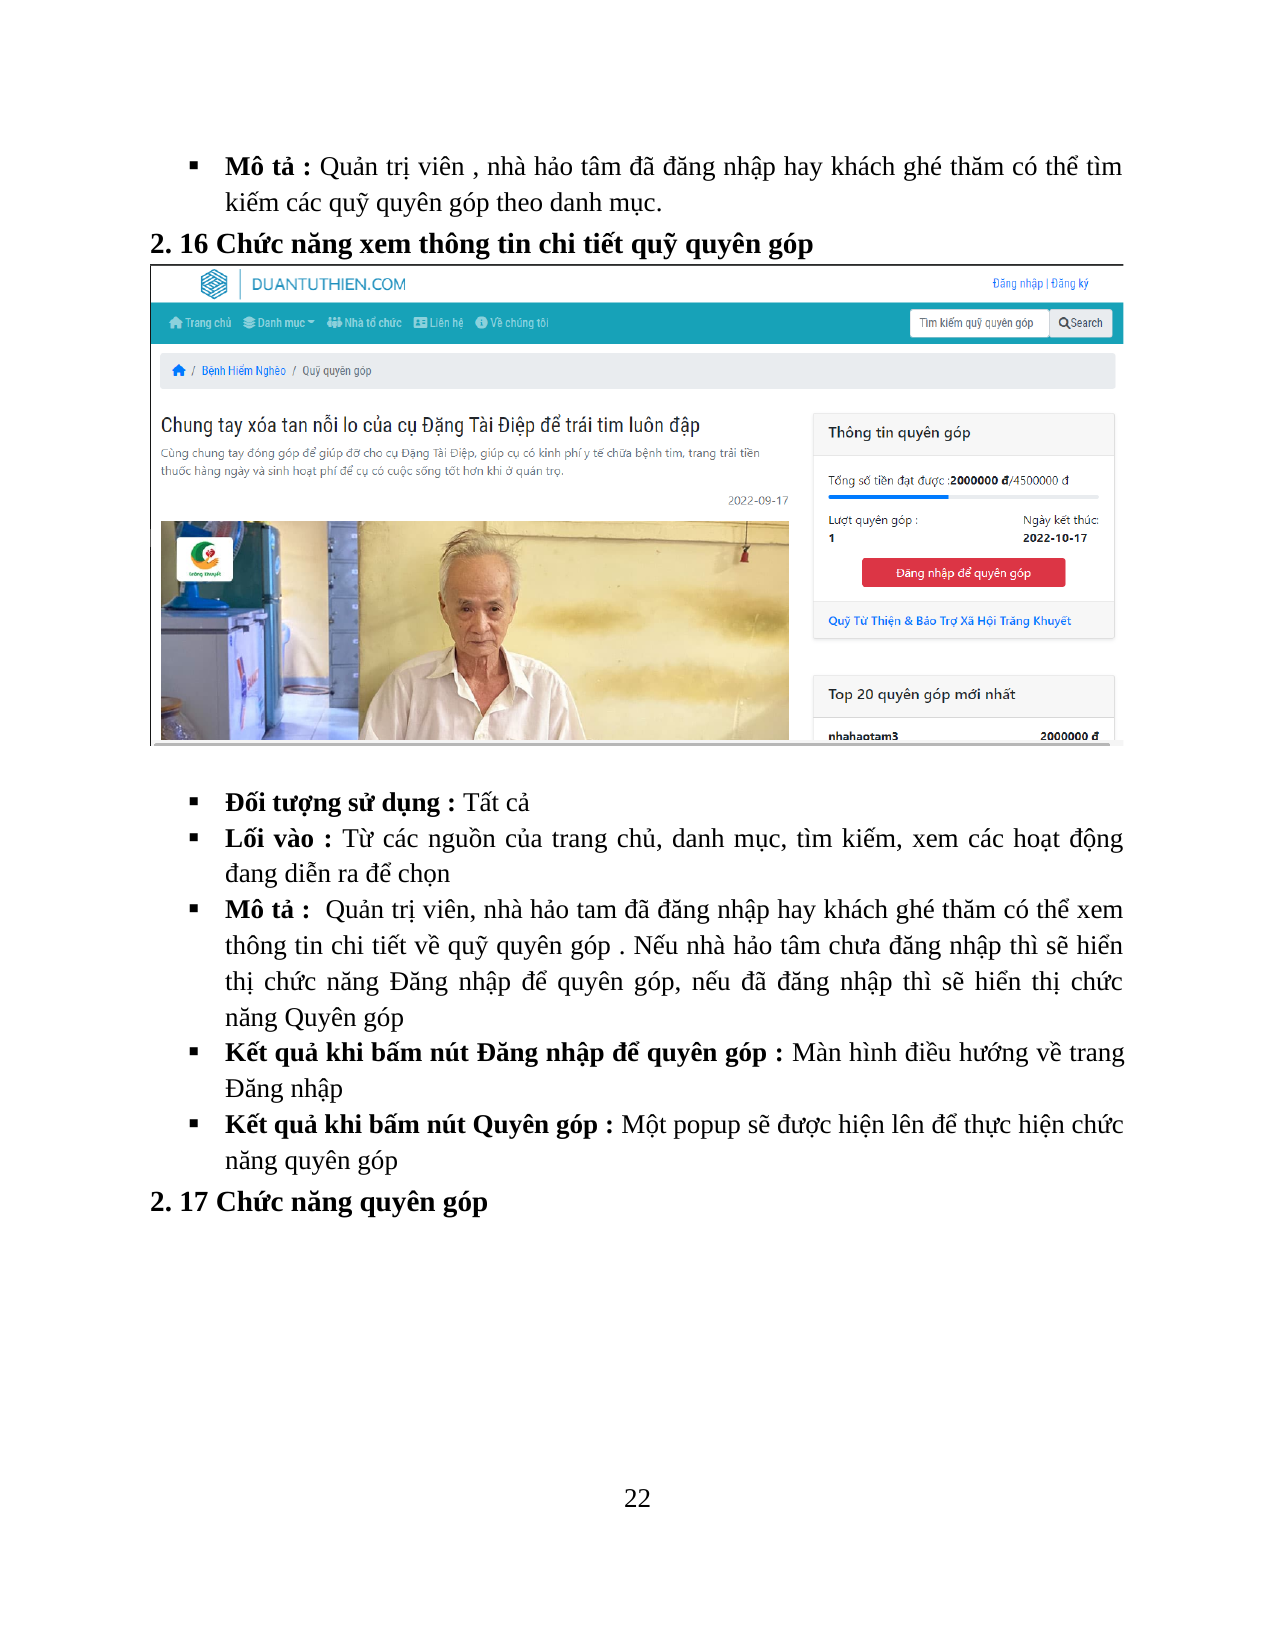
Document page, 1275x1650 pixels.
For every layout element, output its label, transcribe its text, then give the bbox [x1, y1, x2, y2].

list Kết quả khi bấm nút Đăng nhập để quyên góp : Màn hình điều hướng về trang Đăng nhập [187, 1036, 1125, 1103]
list Lối vào : Từ các nguồn của trang chủ, danh mục, tìm kiếm, xem các hoạt động đang diễn ra để chọn [187, 822, 1125, 889]
list Mô tả : Quản trị viên, nhà hảo tam đã đăng nhập hay khách ghé thăm có thể xem thông tin chi tiết về quỹ quyên góp . Nếu nhà hảo tâm chưa đăng nhập thì sẽ hiển thị chức năng Đăng nhập để quyên góp, nếu đã đăng nhập thì sẽ hiển thị chức năng Quyên góp [187, 893, 1125, 1032]
list Đối tượng sử dụng : Tất cả [187, 786, 1125, 817]
text 2. 16 Chức năng xem thông tin chi tiết quỹ quyên góp [150, 226, 1125, 259]
list Mô tả : Quản trị viên , nhà hảo tâm đã đăng nhập hay khách ghé thăm có thể tìm kiếm các quỹ quyên góp theo danh mục. [187, 150, 1125, 217]
text 2. 17 Chức năng quyên góp [150, 1184, 1125, 1217]
picture [150, 264, 1124, 746]
list Kết quả khi bấm nút Quyên góp : Một popup sẽ được hiện lên để thực hiện chức năng quyên góp [187, 1108, 1125, 1175]
